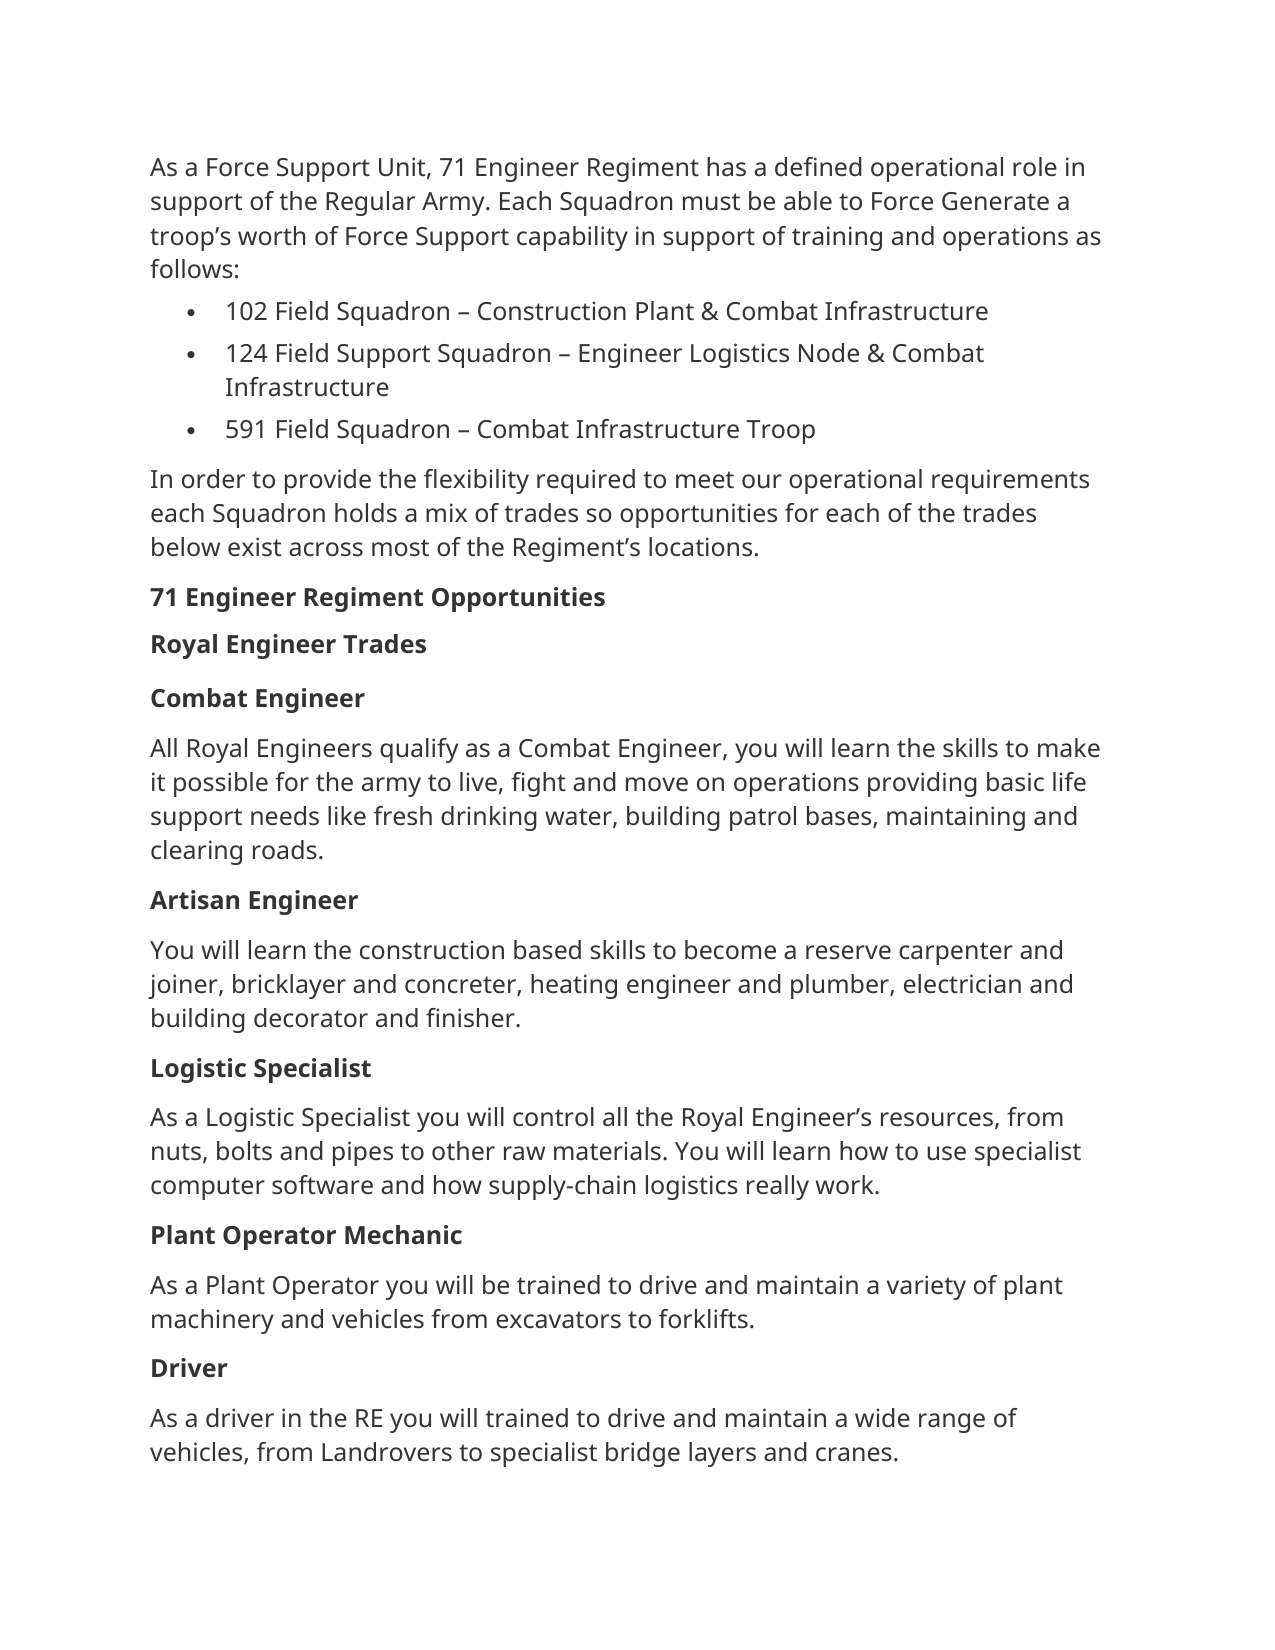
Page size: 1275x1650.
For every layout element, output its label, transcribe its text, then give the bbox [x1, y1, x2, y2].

text Plant Operator Mechanic [150, 1218, 1109, 1252]
list 124 Field Support Squadron – Engineer Logistics Node & Combat Infrastructure [187, 336, 1125, 404]
subtitle Royal Engineer Trades [150, 626, 1125, 660]
text Driver [150, 1351, 1109, 1385]
text All Royal Engineers qualify as a Combat Engineer, you will learn the skills to make it possible for the army to live, fight and move on operations providing basic life support needs like fresh drinking water, building patrol bases, maintaining and clearing roads. [150, 731, 1109, 867]
list 102 Field Squadron – Construction Plant & Combat Infrastructure [187, 294, 1125, 328]
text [150, 150, 1109, 286]
text Artisan Engineer [150, 883, 1109, 917]
text As a driver in the RE you will trained to drive and maintain a wide range of vehicles, from Landrovers to specialist bridge layers and cranes. [150, 1401, 1109, 1469]
text In order to provide the flexibility required to meet our operational requirements each Squadron holds a mix of trades so opportunities for each of the trades below exist across most of the Regiment’s locations. [150, 462, 1109, 564]
text As a Logistic Specialist you will control all the Royal Engineer’s resources, from nuts, bolts and pipes to other raw materials. You will learn how to use specialist computer software and how supply-chain logistics really work. [150, 1100, 1109, 1202]
text Logistic Specialist [150, 1050, 1109, 1084]
subtitle 71 Engineer Regiment Opportunities [150, 579, 1125, 613]
text You will learn the construction based skills to become a reserve carpenter and joiner, bricklayer and concreter, heating engineer and plumber, electrician and building decorator and finisher. [150, 932, 1109, 1034]
text Combat Engineer [150, 681, 1109, 715]
list 591 Field Squadron – Combat Infrastructure Troop [187, 412, 1125, 446]
text As a Plant Operator you will be trained to drive and maintain a variety of plant machinery and vehicles from excavators to forklifts. [150, 1267, 1109, 1336]
